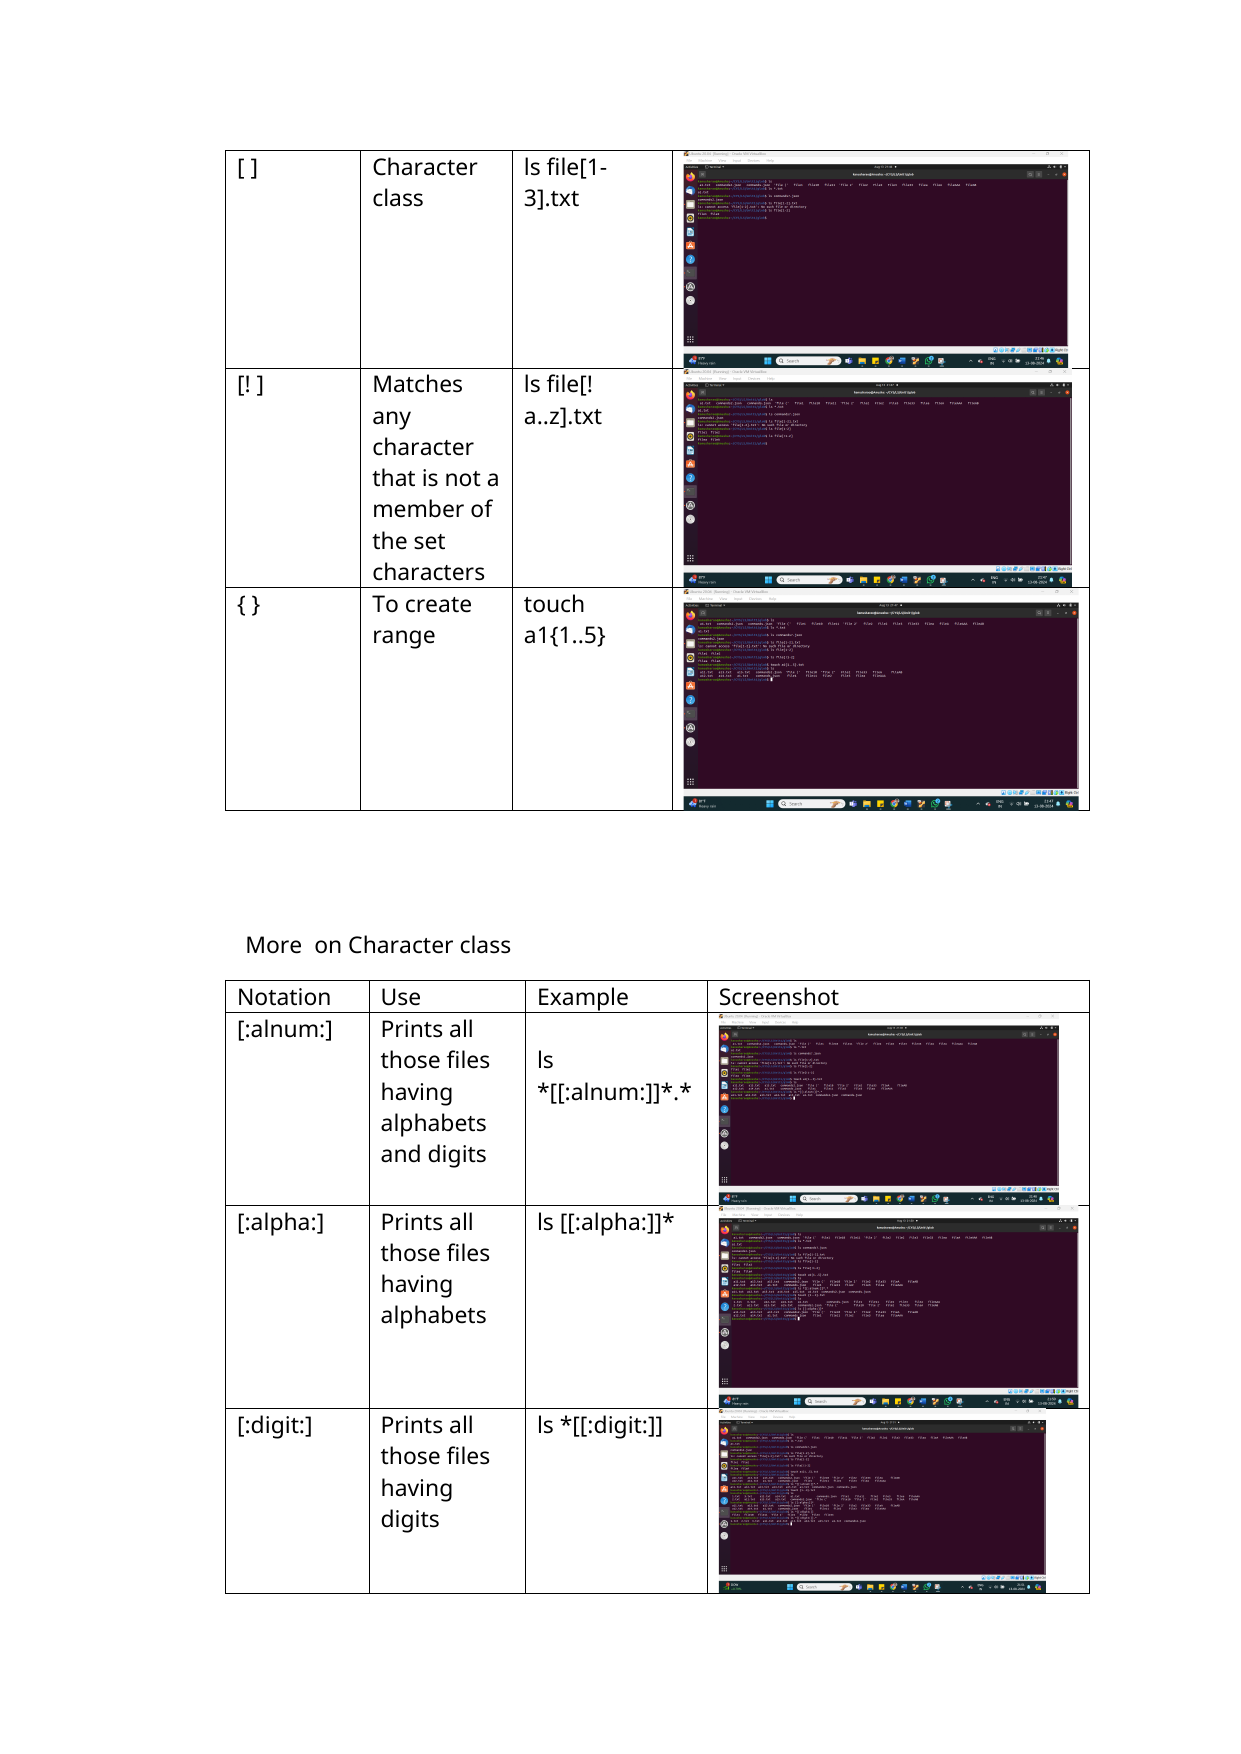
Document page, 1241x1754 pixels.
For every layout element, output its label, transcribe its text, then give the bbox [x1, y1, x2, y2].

table_cell ls file[1-3].txt [513, 151, 672, 367]
table_cell [1046, 1409, 1089, 1593]
table_cell [:digit:] [226, 1409, 369, 1593]
table_cell Matches any character that is not a member of the set characters [361, 369, 512, 587]
table_cell ls *[[:digit:]] [526, 1409, 707, 1593]
table_cell ls file[!a..z].txt [513, 369, 672, 587]
table_cell [1079, 588, 1089, 810]
table_cell ls *[[:alnum:]]*.* [526, 1013, 707, 1204]
table_cell [1072, 369, 1089, 587]
text More on Character class [150, 929, 1090, 961]
table_cell [1059, 1013, 1089, 1204]
table_cell { } [226, 588, 360, 810]
table_cell [1069, 151, 1089, 367]
picture [718, 1013, 1079, 1593]
table_header Use [370, 981, 525, 1012]
table_cell [708, 1409, 718, 1593]
table_cell Prints all those files having alphabets and digits [370, 1013, 525, 1204]
picture [683, 588, 1079, 811]
table_cell To create range [361, 588, 512, 810]
table_cell [ ] [226, 151, 360, 367]
table_cell [! ] [226, 369, 360, 587]
table_header Example [526, 981, 707, 1012]
table_cell [673, 588, 683, 810]
table_cell [:alnum:] [226, 1013, 369, 1204]
picture [683, 151, 1072, 587]
table_cell touch a1{1..5} [513, 588, 672, 810]
table_cell Prints all those files having digits [370, 1409, 525, 1593]
table_cell ls [[:alpha:]]* [526, 1206, 707, 1408]
table_cell [673, 151, 683, 367]
table_cell [:alpha:] [226, 1206, 369, 1408]
table_cell [708, 1013, 718, 1204]
table_cell [673, 369, 683, 587]
table_header Notation [226, 981, 369, 1012]
table_cell Character class [361, 151, 512, 367]
table_header Screenshot [708, 981, 1089, 1012]
table_cell [708, 1206, 718, 1408]
table_cell [1079, 1206, 1089, 1408]
table_cell Prints all those files having alphabets [370, 1206, 525, 1408]
